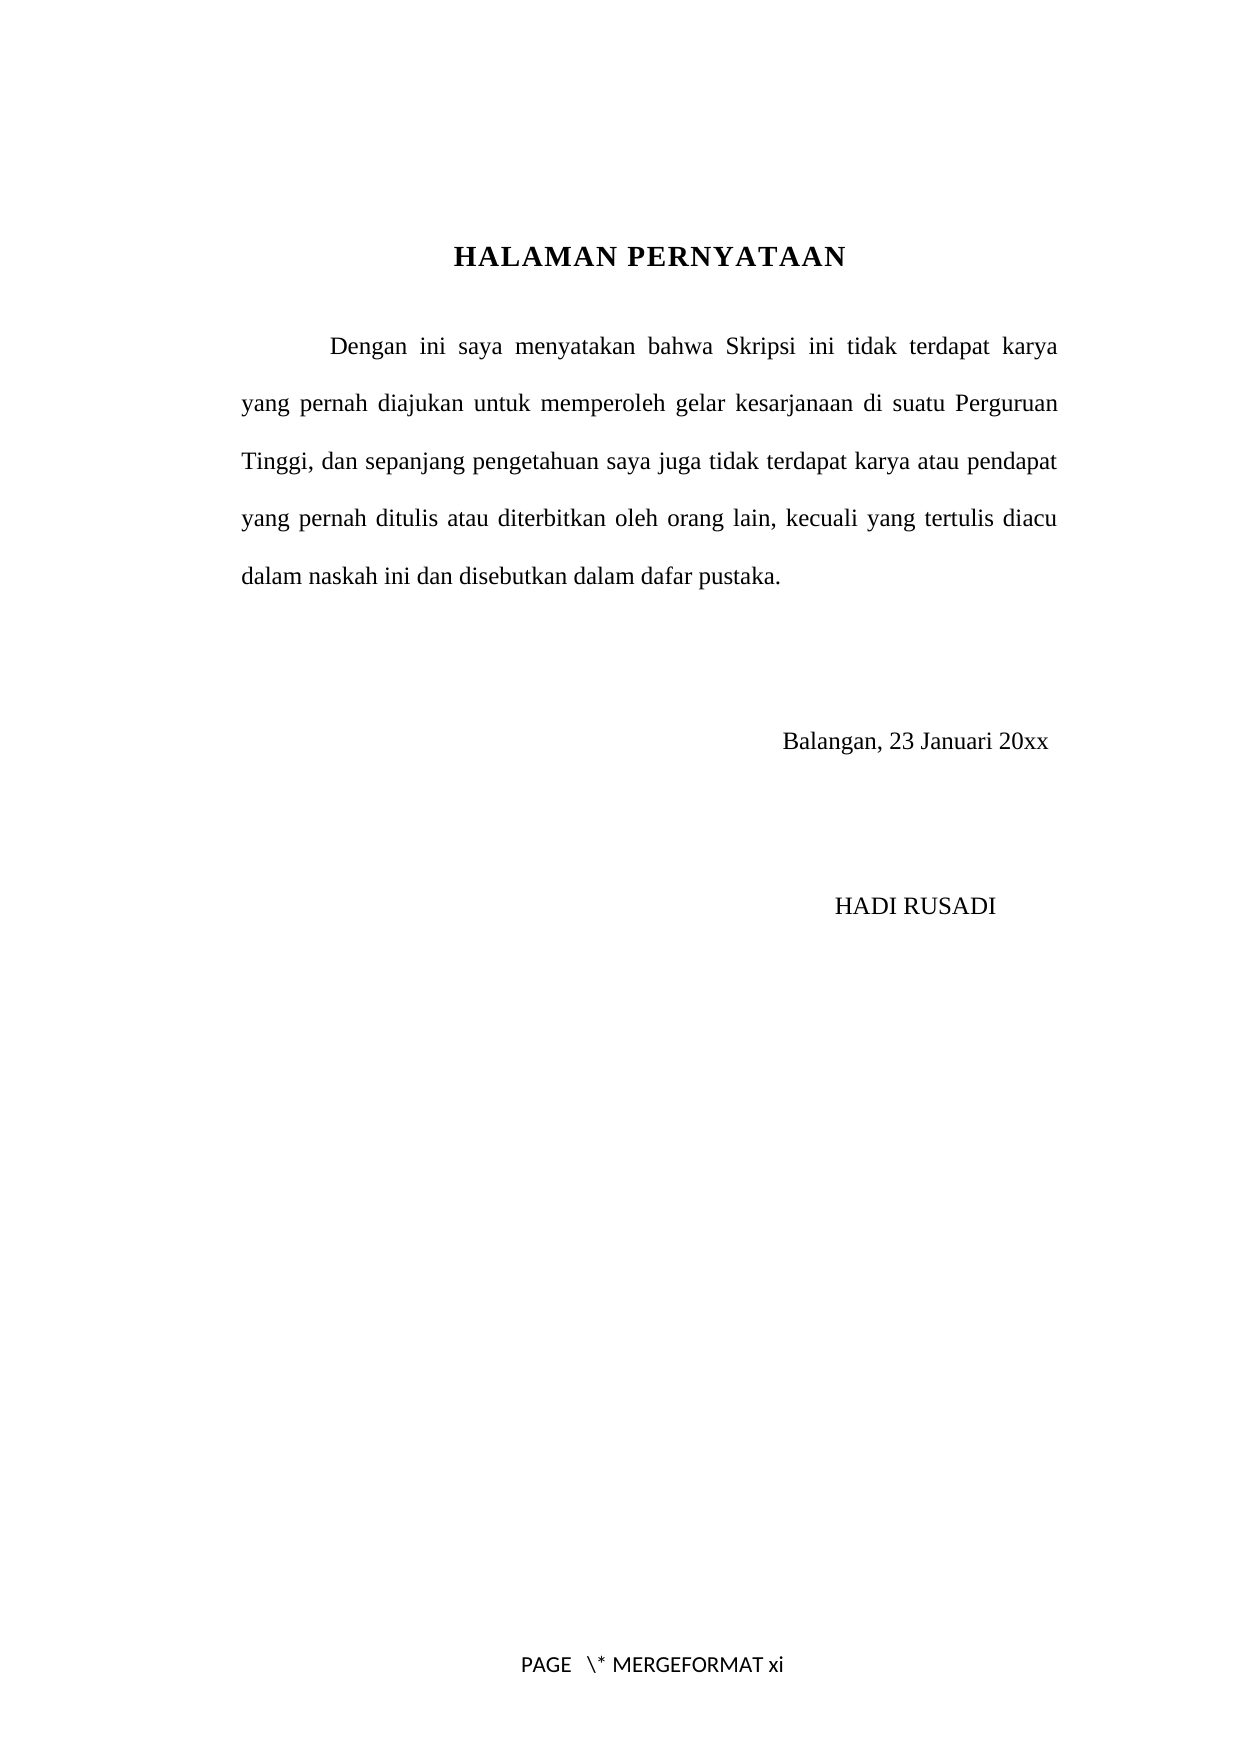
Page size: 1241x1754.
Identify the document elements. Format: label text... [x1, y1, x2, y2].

text Balangan, 23 Januari 20xx [772, 726, 1058, 754]
title HALAMAN PERNYATAAN [241, 239, 1058, 272]
text Dengan ini saya menyatakan bahwa Skripsi ini tidak terdapat karya yang pernah diajukan untuk memperoleh gelar kesarjanaan di suatu Perguruan Tinggi, dan sepanjang pengetahuan saya juga tidak terdapat karya atau pendapat yang pernah ditulis atau diterbitkan oleh orang lain, kecuali yang tertulis diacu dalam naskah ini dan disebutkan dalam dafar pustaka. [241, 331, 1058, 589]
text HADI RUSADI [772, 891, 1058, 919]
